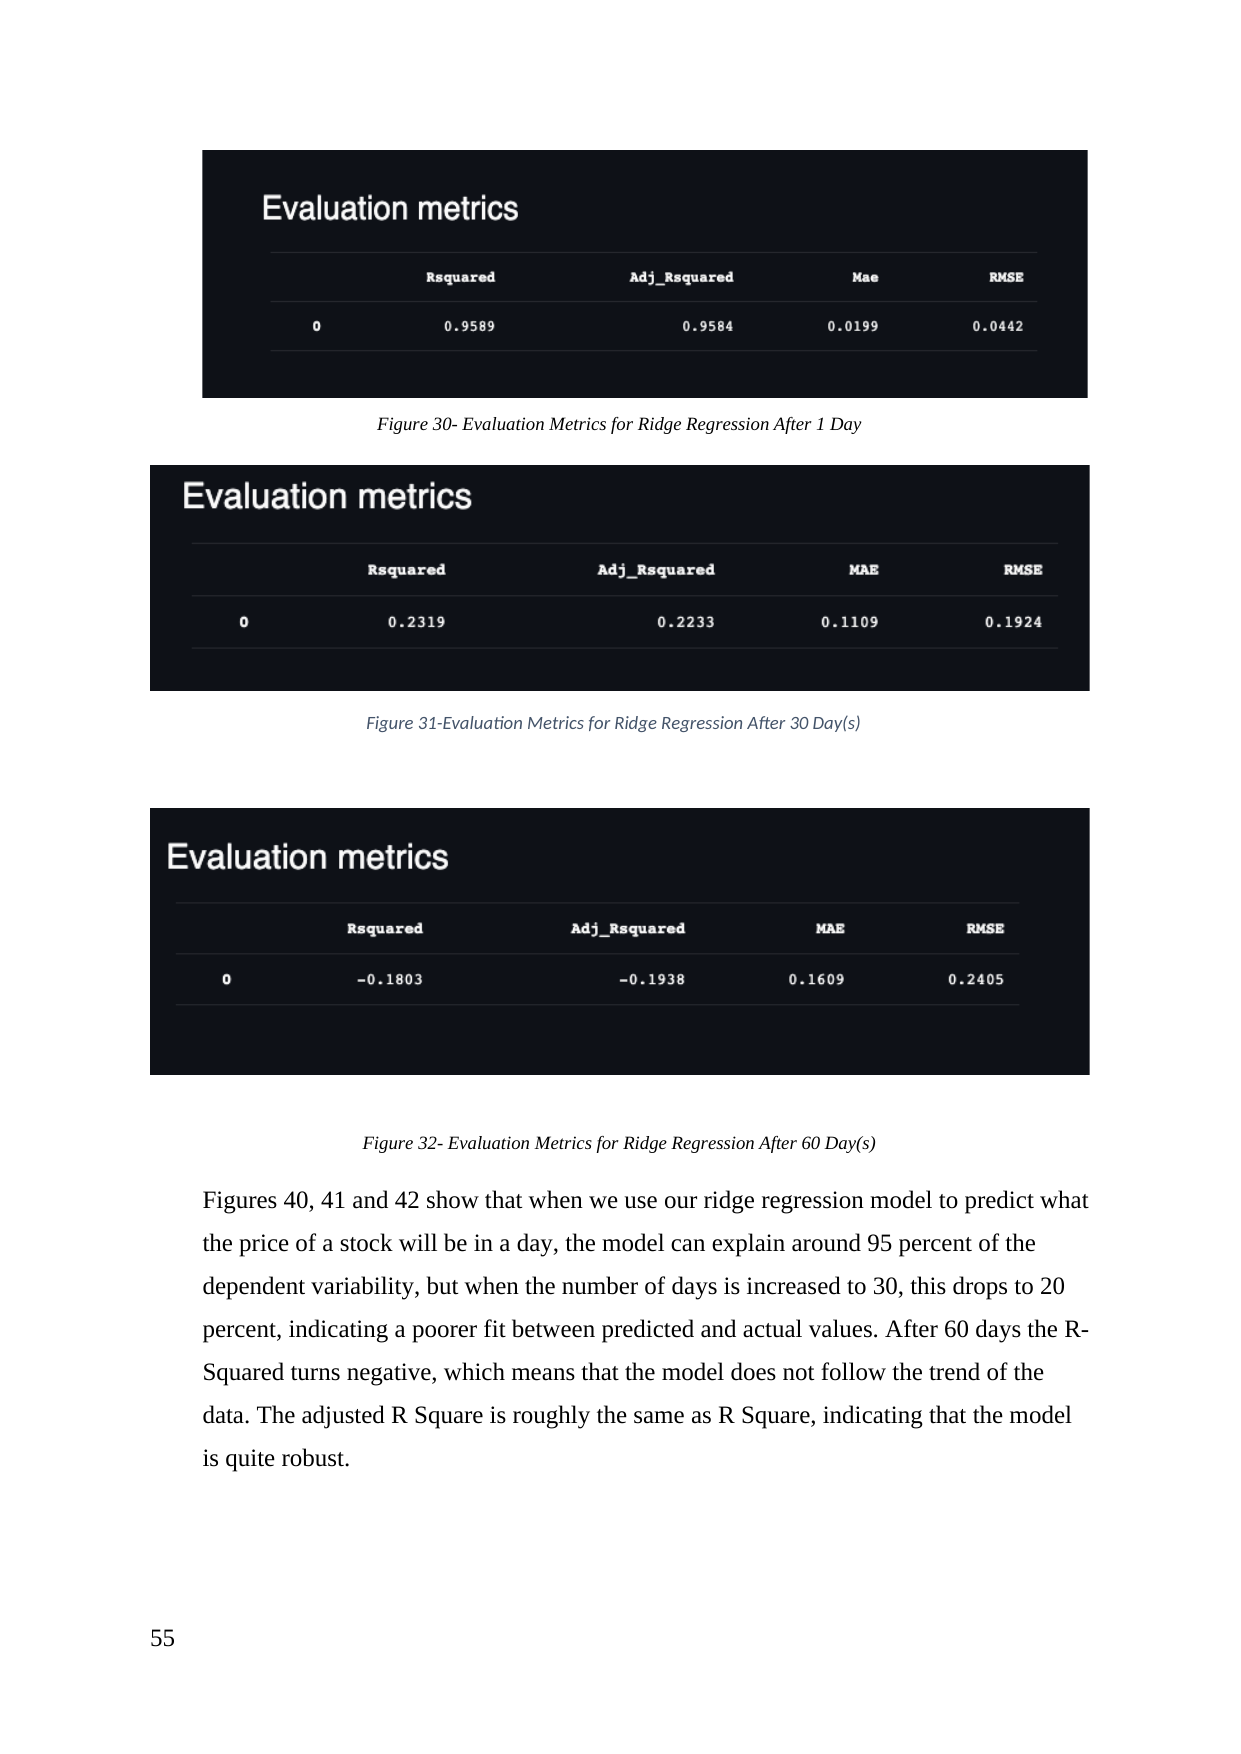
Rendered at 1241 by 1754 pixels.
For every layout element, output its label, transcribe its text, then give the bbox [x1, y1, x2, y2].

text Figure 32- Evaluation Metrics for Ridge Regression After 60 Day(s) [150, 1132, 1090, 1153]
list Figures 40, 41 and 42 show that when we use our ridge regression model to predict what the price of a stock will be in a day, the model can explain around 95 percent of the dependent variability, but when the number of days is increased to 30, this drops to 20 percent, indicating a poorer fit between predicted and actual values. After 60 days the R-Squared turns negative, which means that the model does not follow the trend of the data. The adjusted R Square is roughly the same as R Square, indicating that the model is quite robust. [202, 1185, 1090, 1472]
picture [202, 150, 1088, 398]
picture [150, 808, 1090, 1075]
picture [150, 465, 1090, 691]
text Figure 30- Evaluation Metrics for Ridge Regression After 1 Day [150, 412, 1090, 434]
